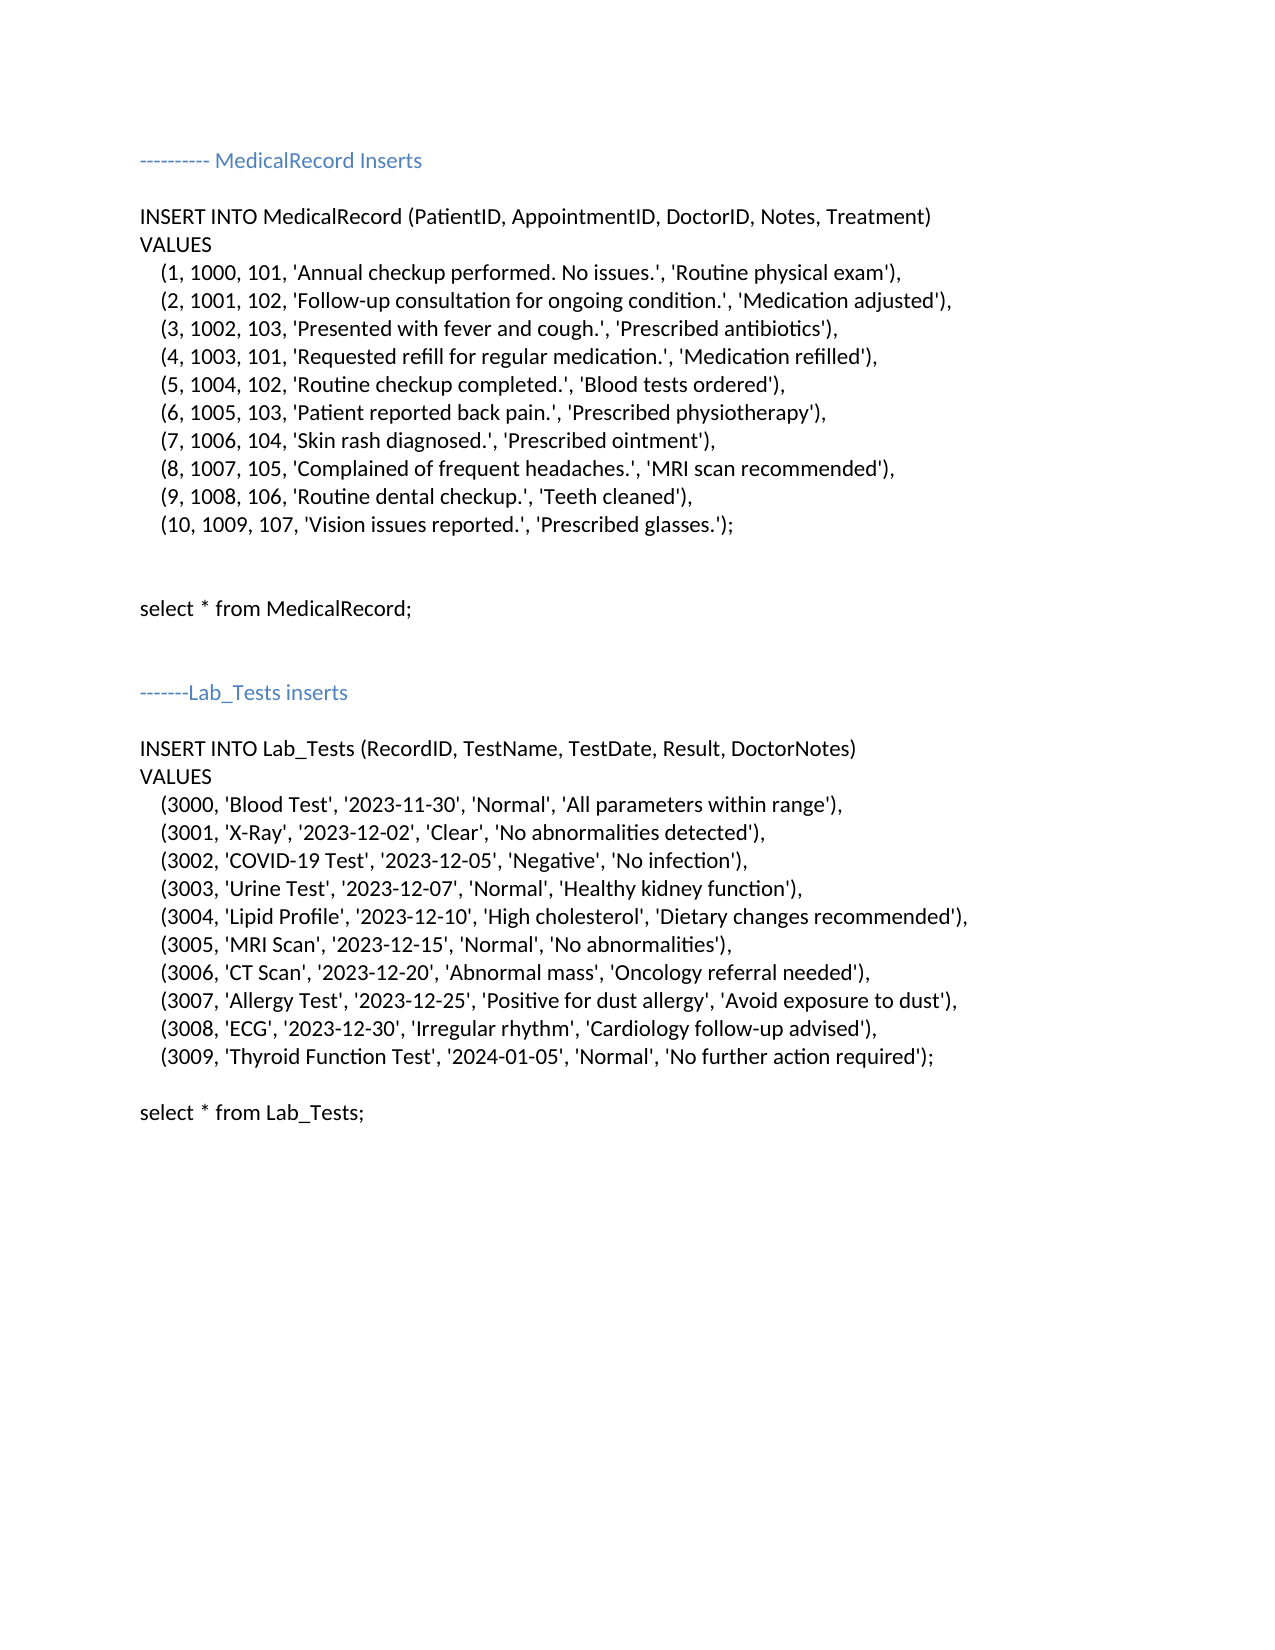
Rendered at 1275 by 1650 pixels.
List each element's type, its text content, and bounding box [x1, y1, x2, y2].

text (9, 1008, 106, 'Routine dental checkup.', 'Teeth cleaned'), [139, 482, 1135, 510]
text VALUES [139, 230, 1135, 258]
text (3007, 'Allergy Test', '2023-12-25', 'Positive for dust allergy', 'Avoid exposure to dust'), [139, 986, 1135, 1014]
text INSERT INTO Lab_Tests (RecordID, TestName, TestDate, Result, DoctorNotes) [139, 734, 1135, 762]
text ---------- MedicalRecord Inserts [139, 146, 1135, 174]
text VALUES [139, 762, 1135, 790]
text (4, 1003, 101, 'Requested refill for regular medication.', 'Medication refilled'), [139, 342, 1135, 370]
text (3002, 'COVID-19 Test', '2023-12-05', 'Negative', 'No infection'), [139, 846, 1135, 874]
text (6, 1005, 103, 'Patient reported back pain.', 'Prescribed physiotherapy'), [139, 398, 1135, 426]
text (3004, 'Lipid Profile', '2023-12-10', 'High cholesterol', 'Dietary changes recommended'), [139, 902, 1135, 930]
text (3006, 'CT Scan', '2023-12-20', 'Abnormal mass', 'Oncology referral needed'), [139, 958, 1135, 986]
text select * from MedicalRecord; [139, 594, 1135, 622]
text (2, 1001, 102, 'Follow-up consultation for ongoing condition.', 'Medication adjusted'), [139, 286, 1135, 314]
text INSERT INTO MedicalRecord (PatientID, AppointmentID, DoctorID, Notes, Treatment) [139, 202, 1135, 230]
text (3005, 'MRI Scan', '2023-12-15', 'Normal', 'No abnormalities'), [139, 930, 1135, 958]
text (3000, 'Blood Test', '2023-11-30', 'Normal', 'All parameters within range'), [139, 790, 1135, 818]
text (5, 1004, 102, 'Routine checkup completed.', 'Blood tests ordered'), [139, 370, 1135, 398]
text (3, 1002, 103, 'Presented with fever and cough.', 'Prescribed antibiotics'), [139, 314, 1135, 342]
text (1, 1000, 101, 'Annual checkup performed. No issues.', 'Routine physical exam'), [139, 258, 1135, 286]
text (3009, 'Thyroid Function Test', '2024-01-05', 'Normal', 'No further action required'); [139, 1042, 1135, 1071]
text (3003, 'Urine Test', '2023-12-07', 'Normal', 'Healthy kidney function'), [139, 874, 1135, 902]
text (3001, 'X-Ray', '2023-12-02', 'Clear', 'No abnormalities detected'), [139, 818, 1135, 846]
text (3008, 'ECG', '2023-12-30', 'Irregular rhythm', 'Cardiology follow-up advised'), [139, 1014, 1135, 1042]
text select * from Lab_Tests; [139, 1098, 1135, 1127]
text (10, 1009, 107, 'Vision issues reported.', 'Prescribed glasses.'); [139, 510, 1135, 538]
text -------Lab_Tests inserts [139, 678, 1135, 706]
text (7, 1006, 104, 'Skin rash diagnosed.', 'Prescribed ointment'), [139, 426, 1135, 454]
text (8, 1007, 105, 'Complained of frequent headaches.', 'MRI scan recommended'), [139, 454, 1135, 482]
